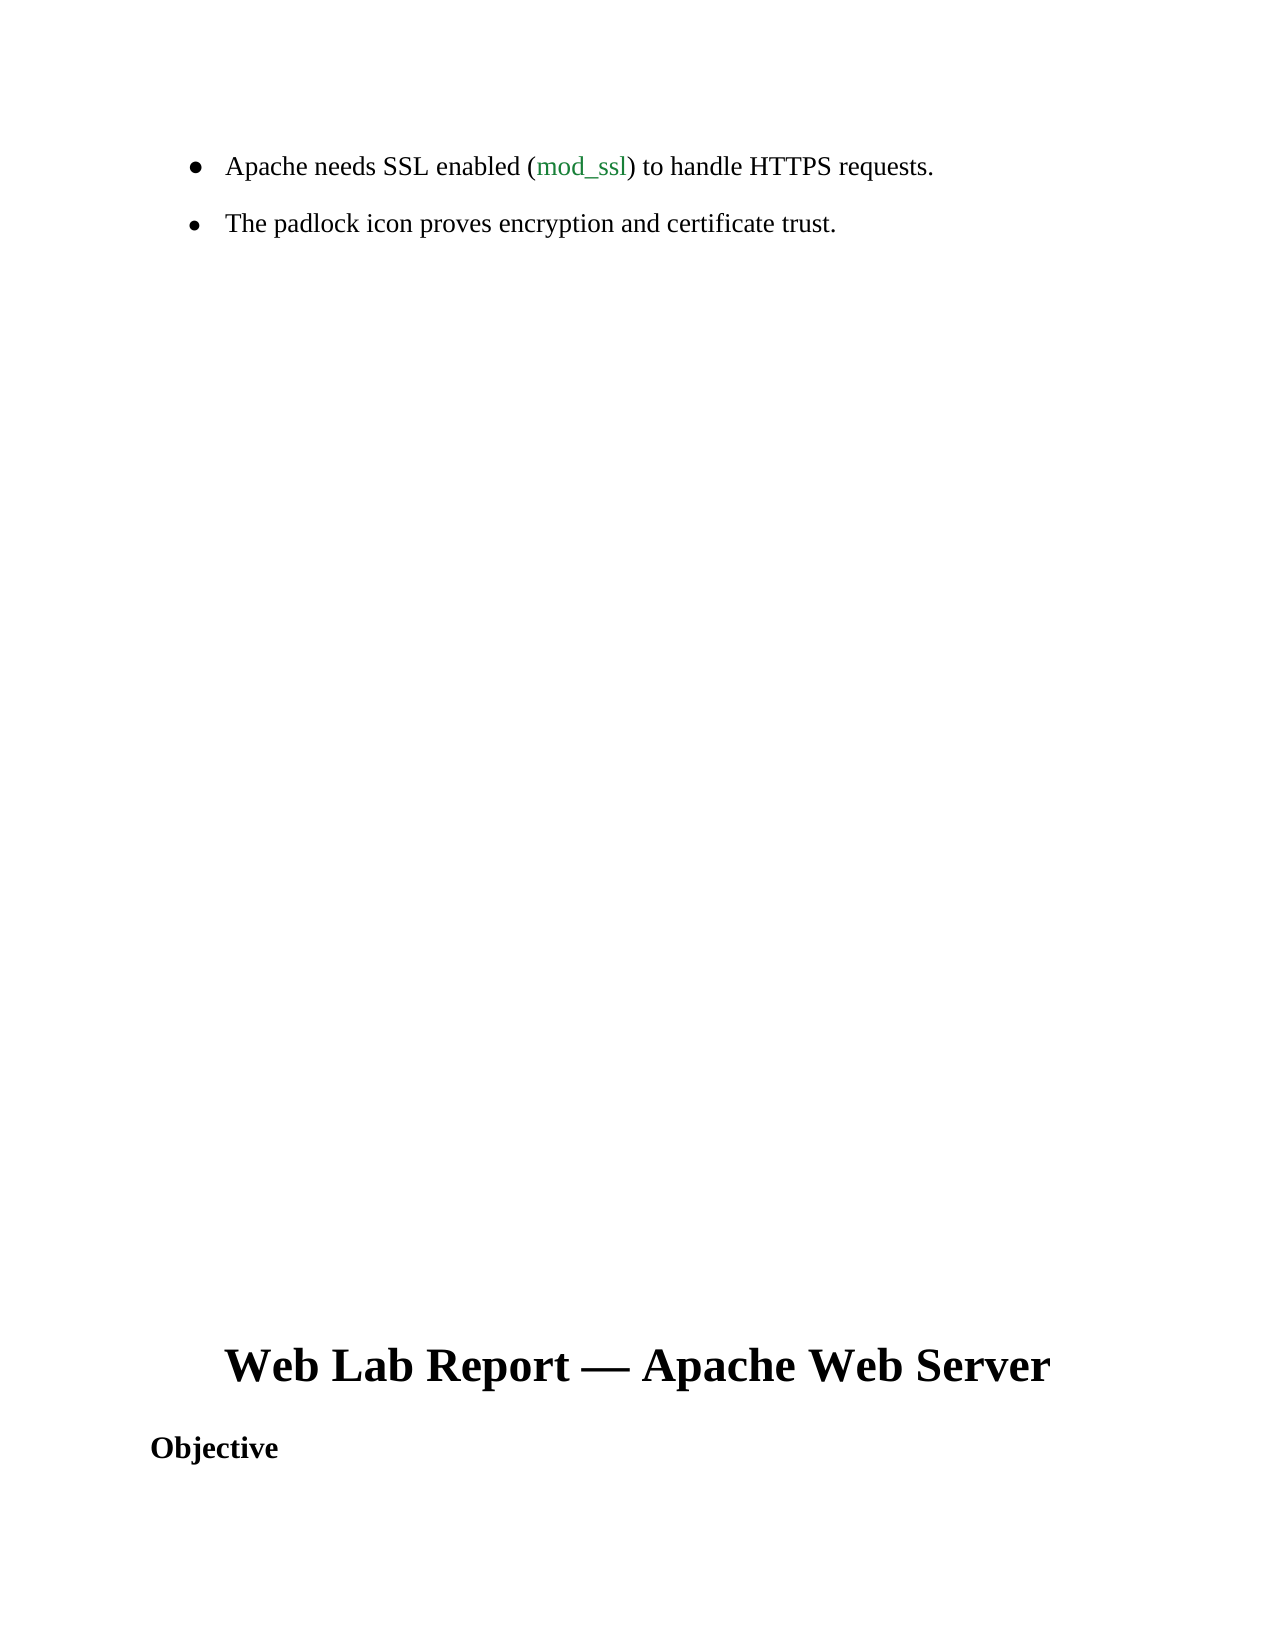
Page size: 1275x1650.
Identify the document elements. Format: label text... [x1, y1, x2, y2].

list The padlock icon proves encryption and certificate trust. [187, 208, 1125, 265]
subtitle Objective [150, 1429, 1125, 1466]
subtitle Web Lab Report — Apache Web Server [150, 1337, 1125, 1392]
list Apache needs SSL enabled (mod_ssl) to handle HTTPS requests. [187, 150, 1125, 208]
